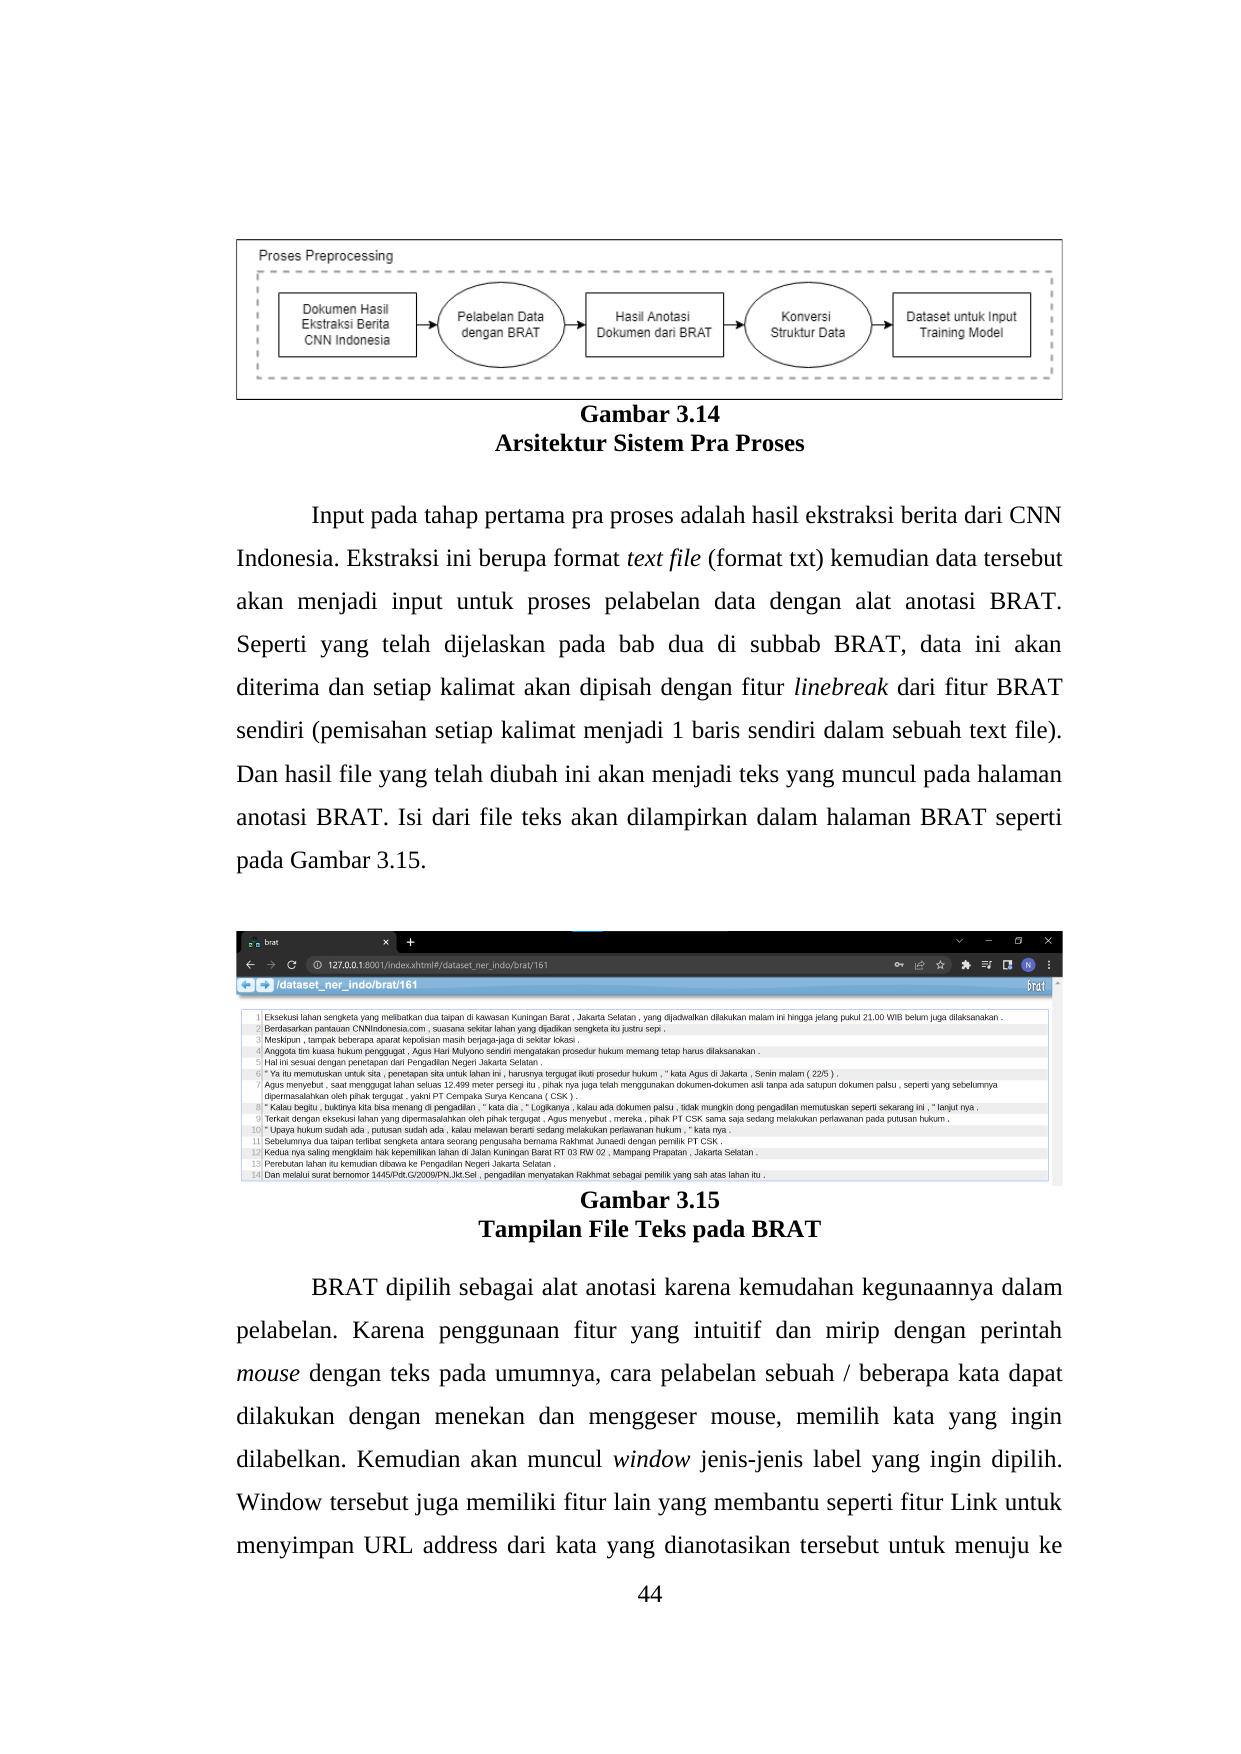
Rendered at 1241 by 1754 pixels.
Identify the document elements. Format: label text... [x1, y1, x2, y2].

picture [236, 931, 1063, 1186]
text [236, 1272, 1063, 1559]
picture [236, 236, 1063, 400]
